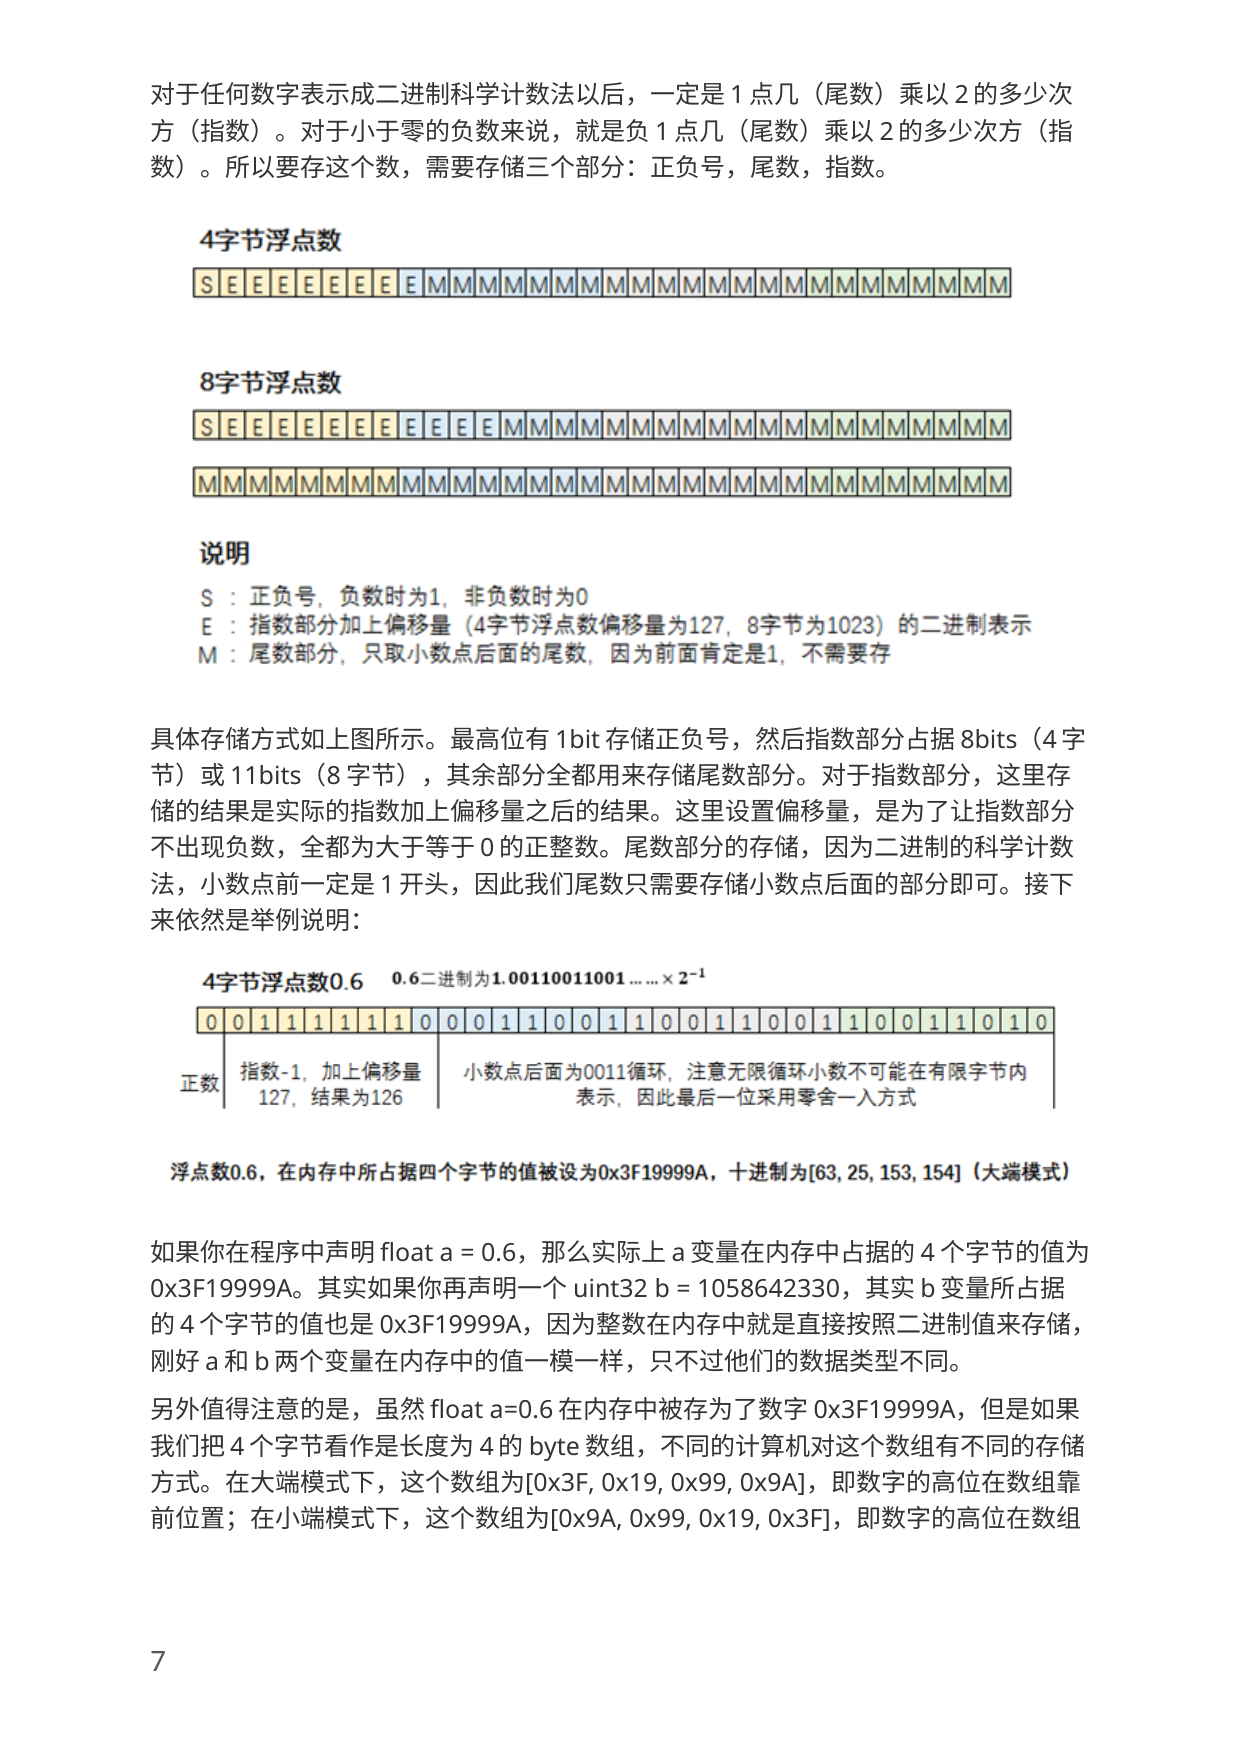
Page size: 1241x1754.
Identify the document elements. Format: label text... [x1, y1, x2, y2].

picture [150, 196, 1091, 707]
picture [150, 949, 1091, 1220]
text 对于任何数字表示成二进制科学计数法以后，一定是1点几（尾数）乘以2的多少次方（指数）。对于小于零的负数来说，就是负1点几（尾数）乘以2的多少次方（指数）。所以要存这个数，需要存储三个部分：正负号，尾数，指数。 [150, 75, 1090, 184]
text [150, 1390, 1090, 1535]
text 具体存储方式如上图所示。最高位有1bit存储正负号，然后指数部分占据8bits（4字节）或11bits（8字节），其余部分全都用来存储尾数部分。对于指数部分，这里存储的结果是实际的指数加上偏移量之后的结果。这里设置偏移量，是为了让指数部分不出现负数，全都为大于等于0的正整数。尾数部分的存储，因为二进制的科学计数法，小数点前一定是1开头，因此我们尾数只需要存储小数点后面的部分即可。接下来依然是举例说明： [150, 719, 1090, 937]
text 如果你在程序中声明float a = 0.6，那么实际上a变量在内存中占据的4个字节的值为0x3F19999A。其实如果你再声明一个 uint32 b = 1058642330，其实b变量所占据的4个字节的值也是0x3F19999A，因为整数在内存中就是直接按照二进制值来存储，刚好a和b两个变量在内存中的值一模一样，只不过他们的数据类型不同。 [150, 1232, 1090, 1377]
